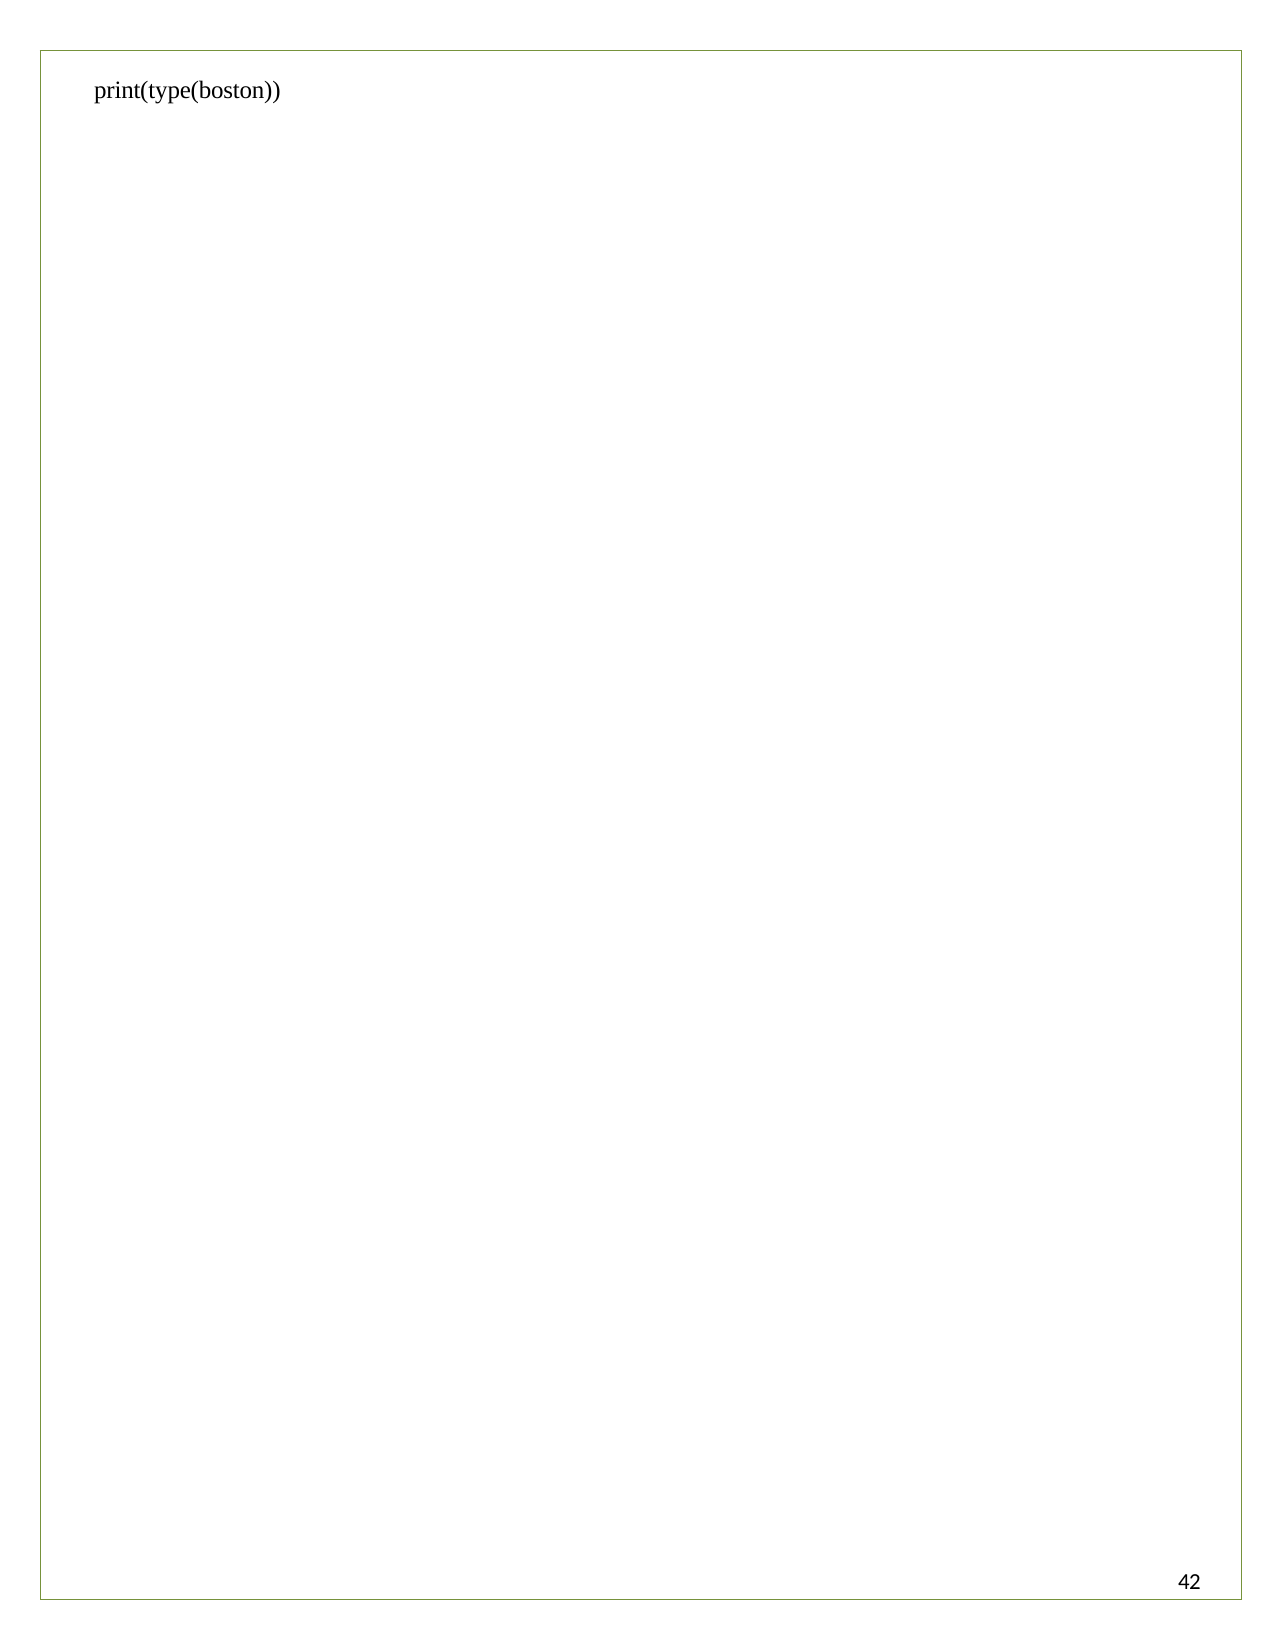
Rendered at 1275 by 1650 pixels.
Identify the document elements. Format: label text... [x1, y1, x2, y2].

text print(type(boston)) [94, 75, 1241, 104]
